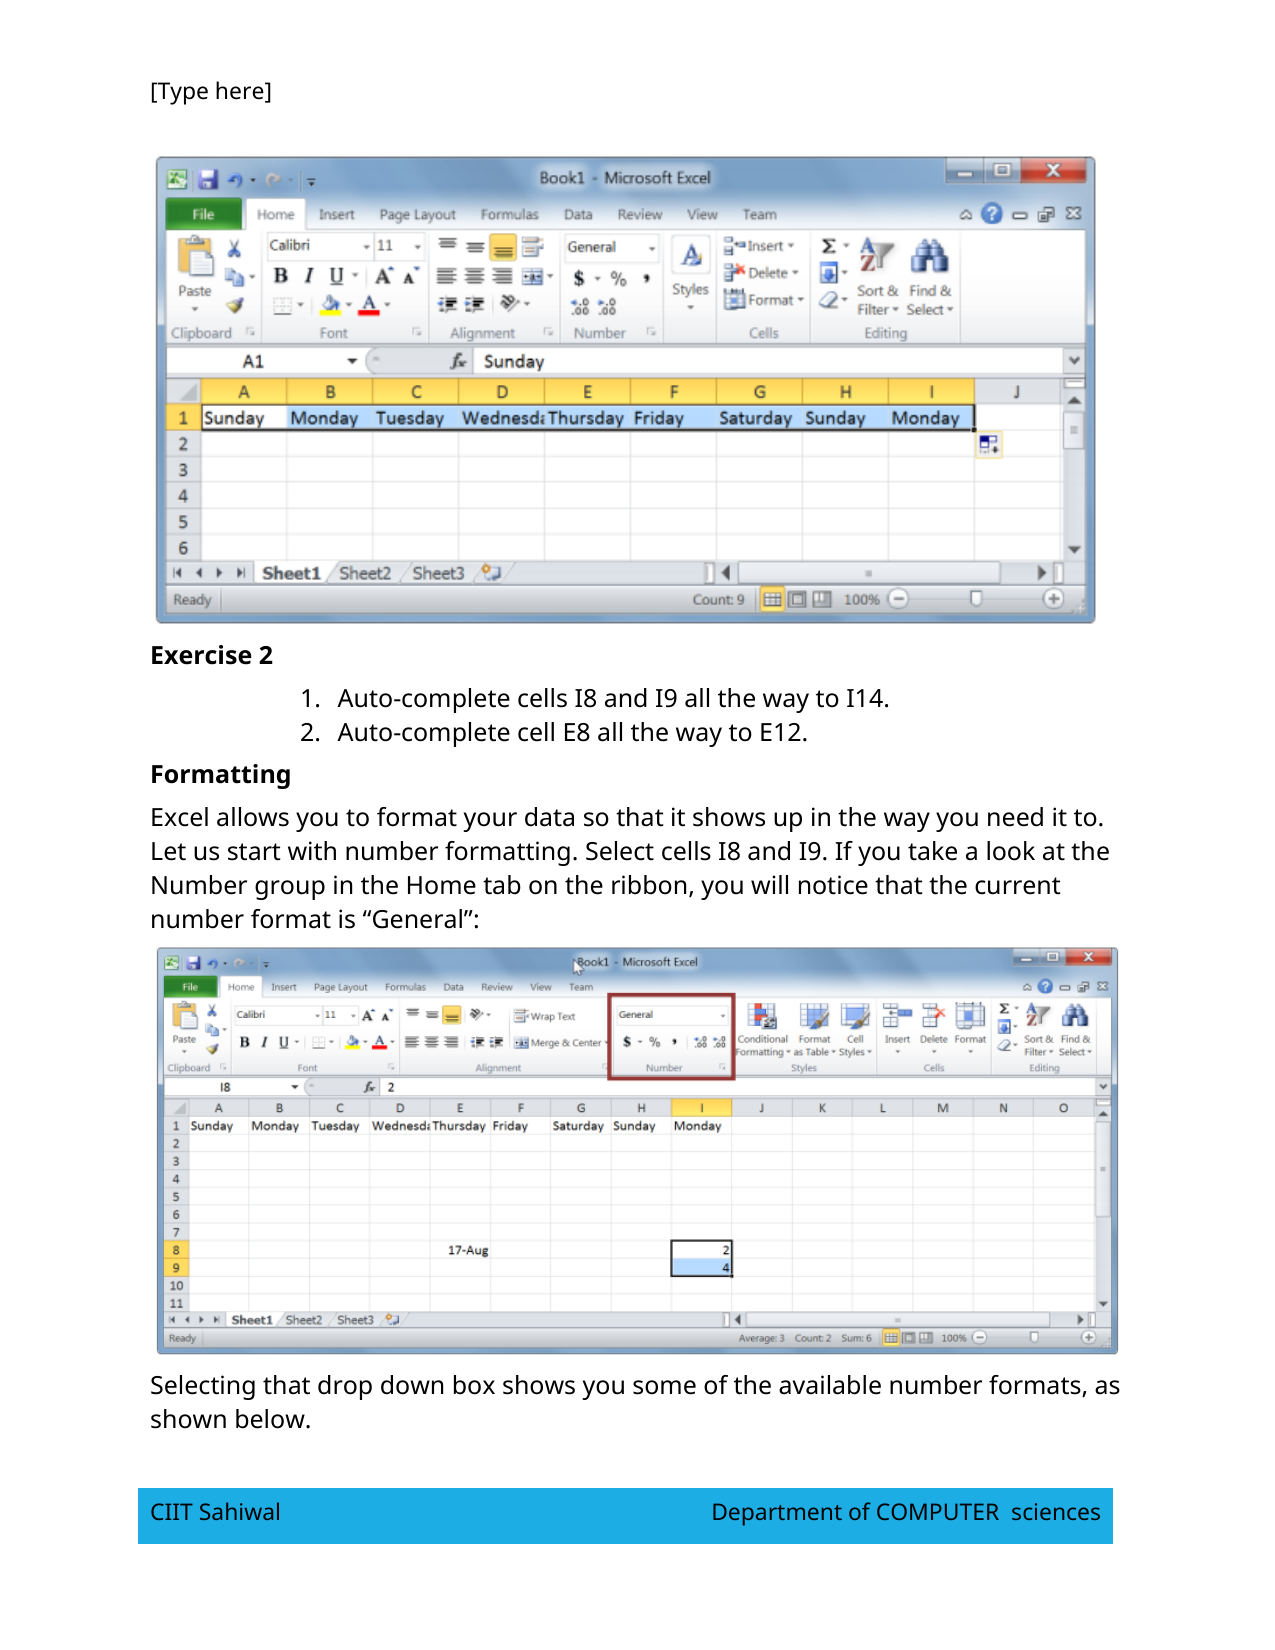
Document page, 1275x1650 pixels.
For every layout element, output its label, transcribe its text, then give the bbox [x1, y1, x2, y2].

text Exercise 2 [150, 638, 1125, 672]
list Auto-complete cell E8 all the way to E12. [300, 714, 1125, 748]
picture [150, 943, 1124, 1360]
text Selecting that drop down box shows you some of the available number formats, as shown below. [150, 1368, 1125, 1436]
text Excel allows you to format your data so that it shows up in the way you need it to. Let us start with number formatting. Select cells I8 and I9. If you take a look at the Number group in the Home tab on the ribbon, you will notice that the current number format is “General”: [150, 799, 1125, 936]
picture [150, 150, 1102, 630]
text Formatting [150, 757, 1125, 791]
list Auto-complete cells I8 and I9 all the way to I14. [300, 680, 1125, 714]
